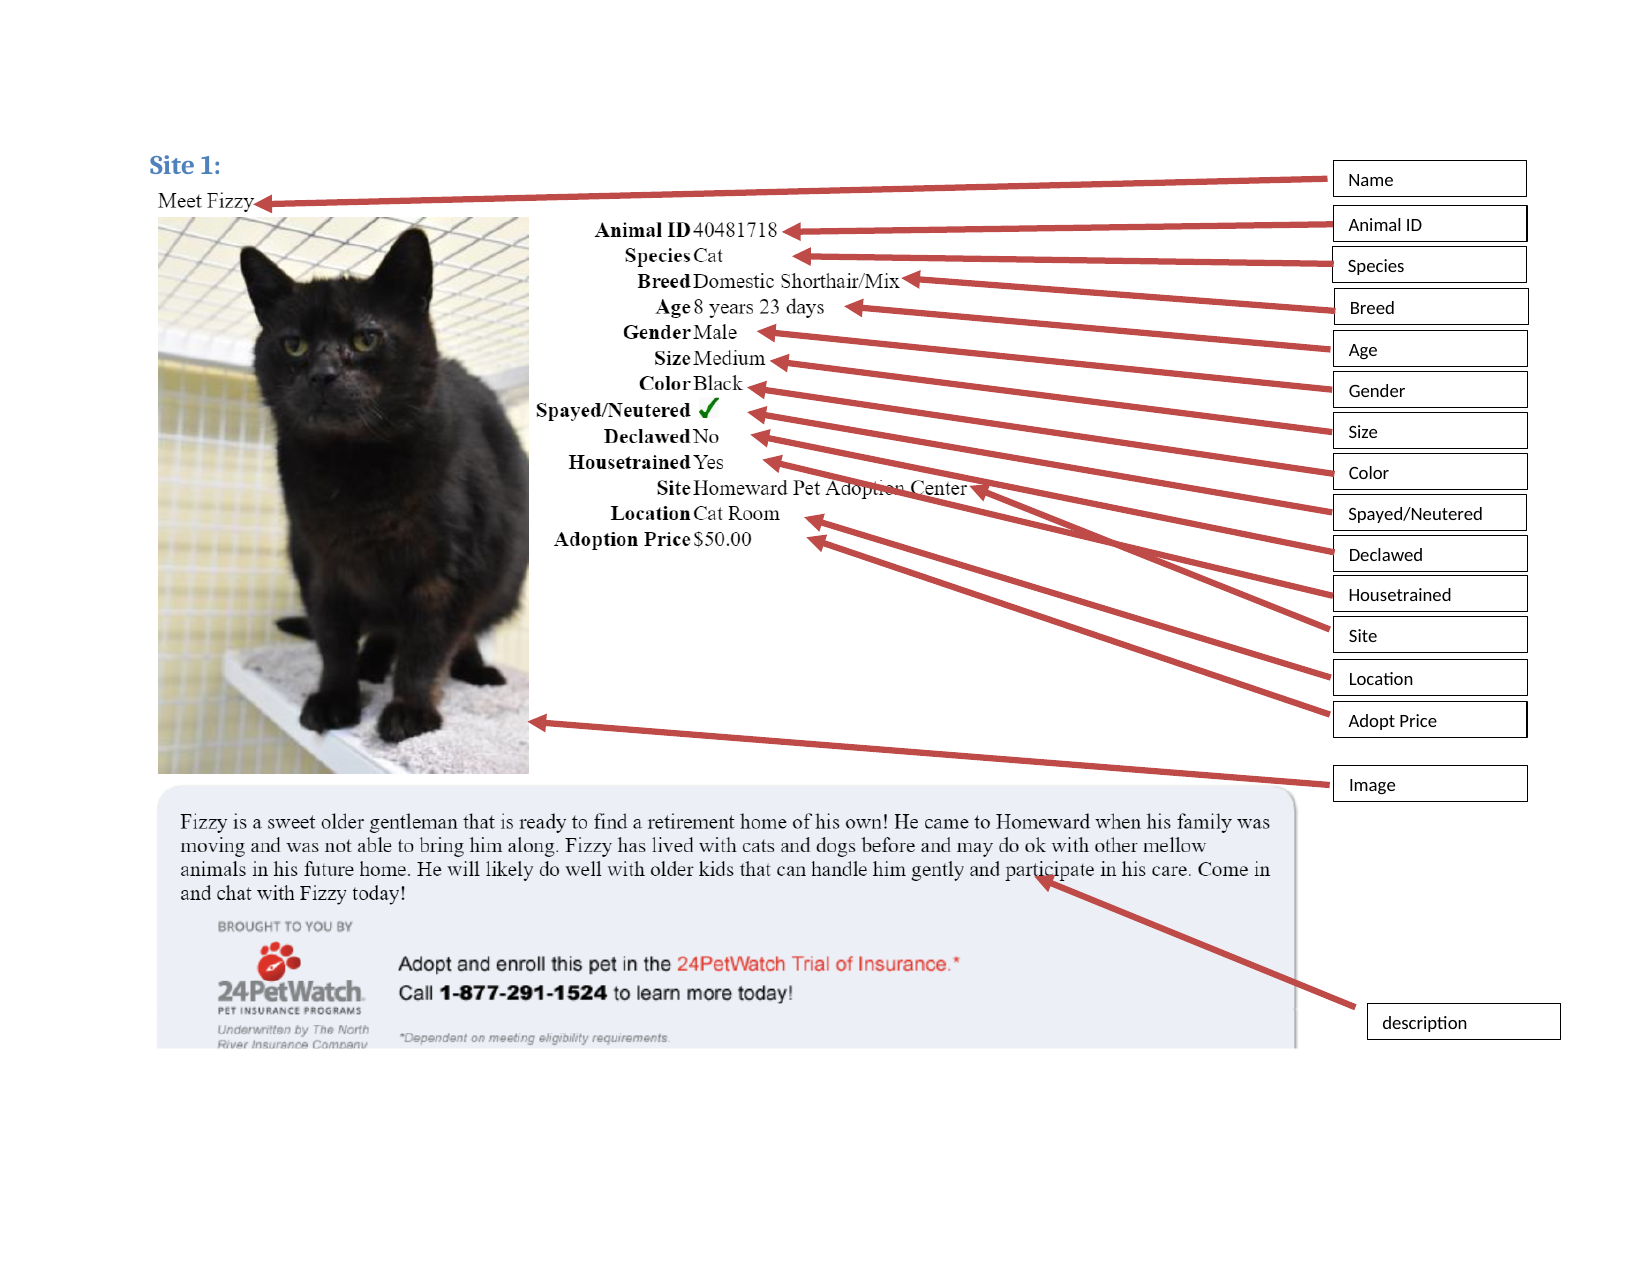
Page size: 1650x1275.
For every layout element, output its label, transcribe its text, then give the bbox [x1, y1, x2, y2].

picture [150, 185, 1302, 1056]
picture [1167, 560, 1302, 614]
subtitle Site 1: [150, 150, 1500, 181]
picture [989, 487, 1302, 584]
